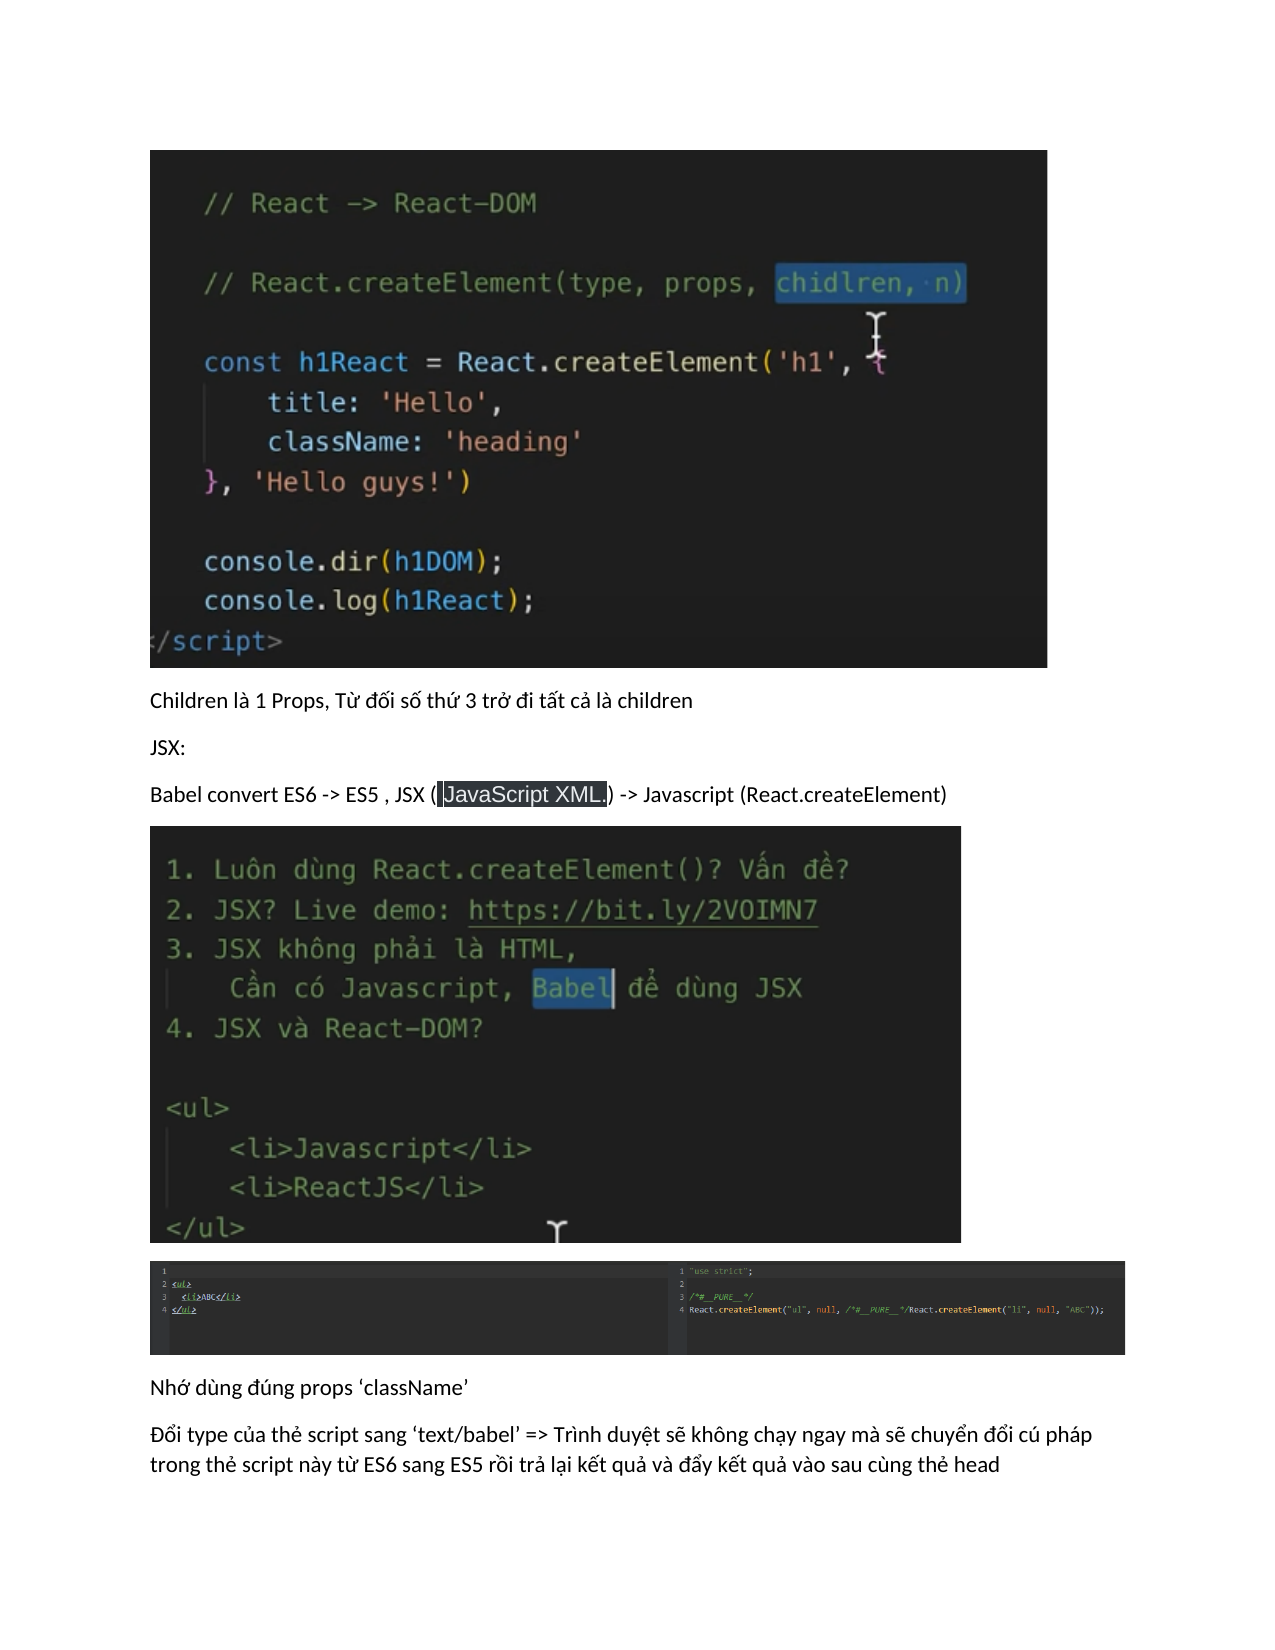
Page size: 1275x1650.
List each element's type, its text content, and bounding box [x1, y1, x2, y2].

text Children là 1 Props, Từ đối số thứ 3 trở đi tất cả là children [150, 686, 1125, 714]
picture [150, 150, 1048, 668]
picture [150, 826, 962, 1243]
picture [150, 1261, 1125, 1355]
text Babel convert ES6 -> ES5 , JSX ( JavaScript XML.) -> Javascript (React.createElement) [150, 780, 1125, 808]
text JSX: [150, 733, 1125, 761]
text Nhớ dùng đúng props ‘className’ [150, 1373, 1125, 1401]
text Đổi type của thẻ script sang ‘text/babel’ => Trình duyệt sẽ không chạy ngay mà sẽ chuyển đổi cú pháp trong thẻ script này từ ES6 sang ES5 rồi trả lại kết quả và đẩy kết quả vào sau cùng thẻ head [150, 1420, 1125, 1478]
